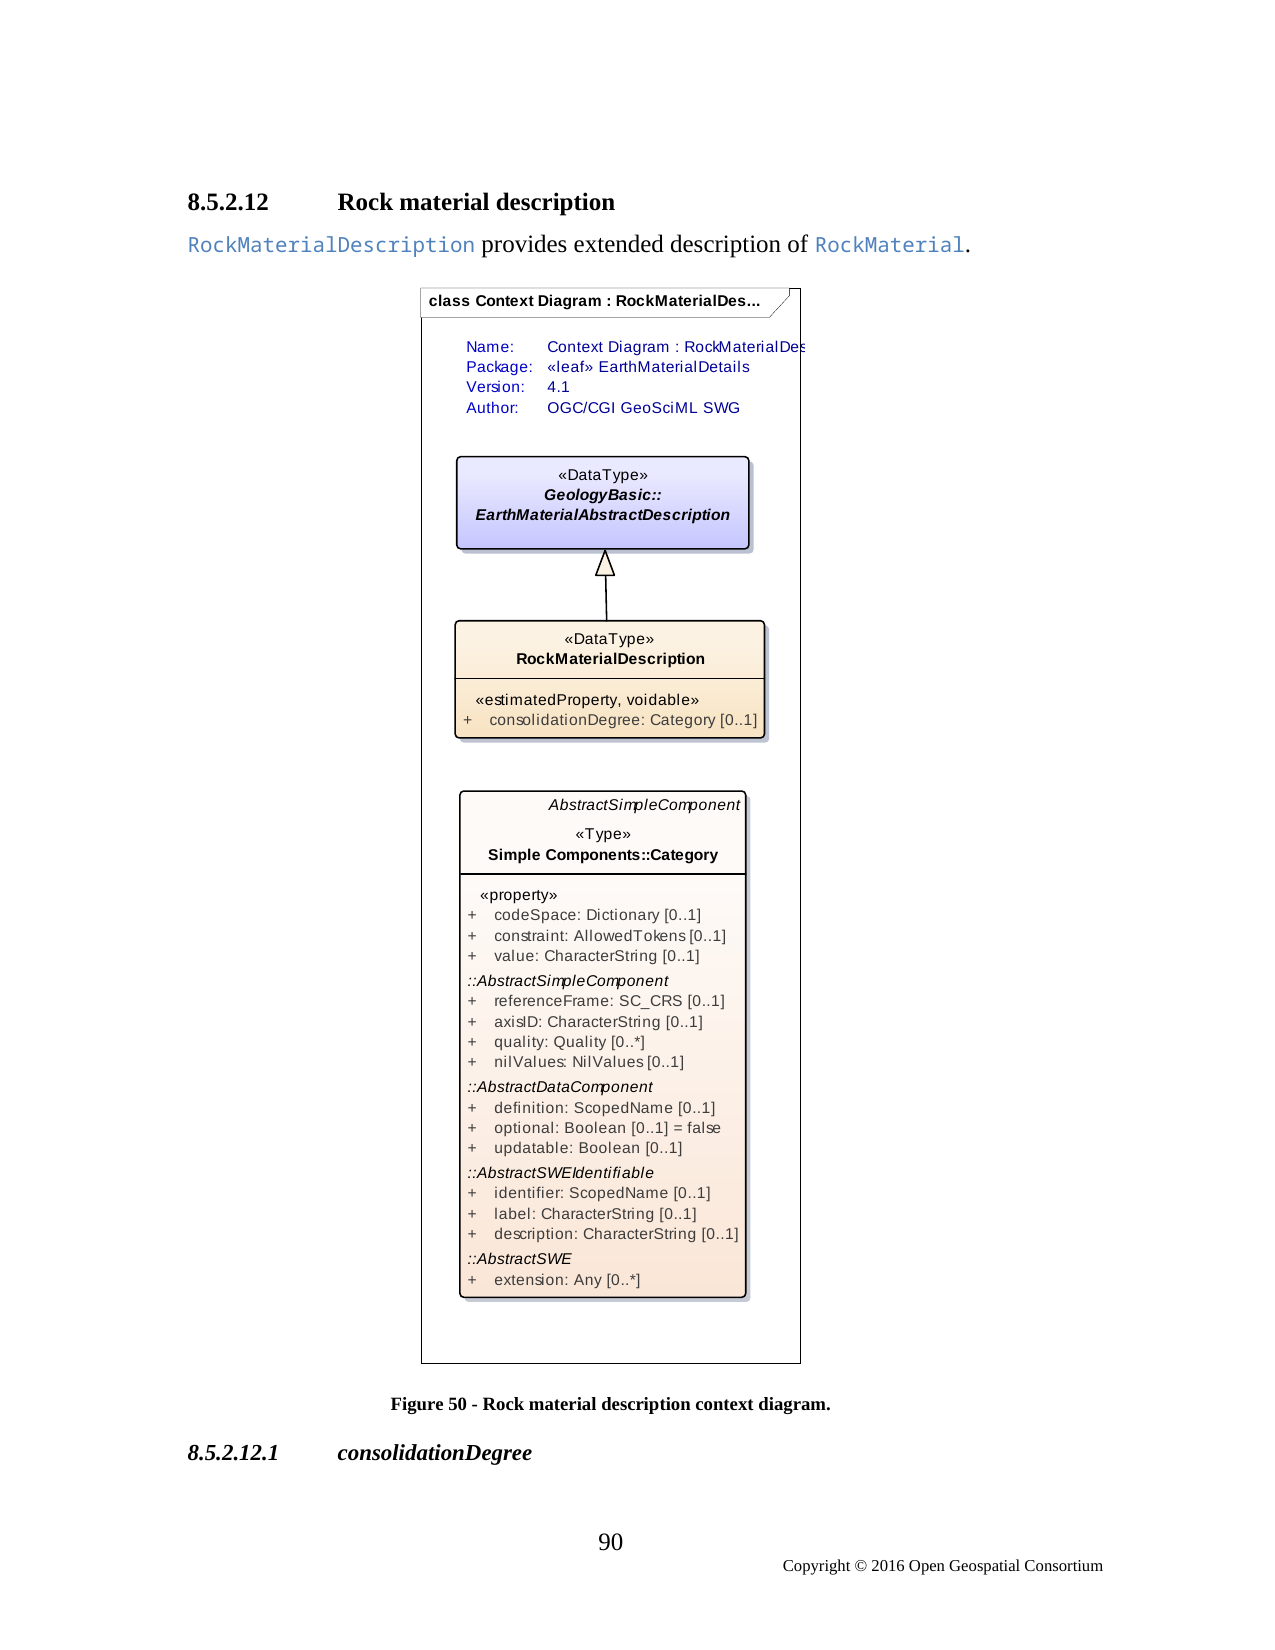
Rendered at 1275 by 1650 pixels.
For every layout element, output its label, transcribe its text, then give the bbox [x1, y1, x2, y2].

subtitle consolidationDegree [187, 1439, 1034, 1466]
text Figure 50 - Rock material description context diagram. [187, 1393, 1034, 1414]
subtitle Rock material description [187, 187, 1034, 216]
text RockMaterialDescription provides extended description of RockMaterial. [187, 229, 1034, 258]
